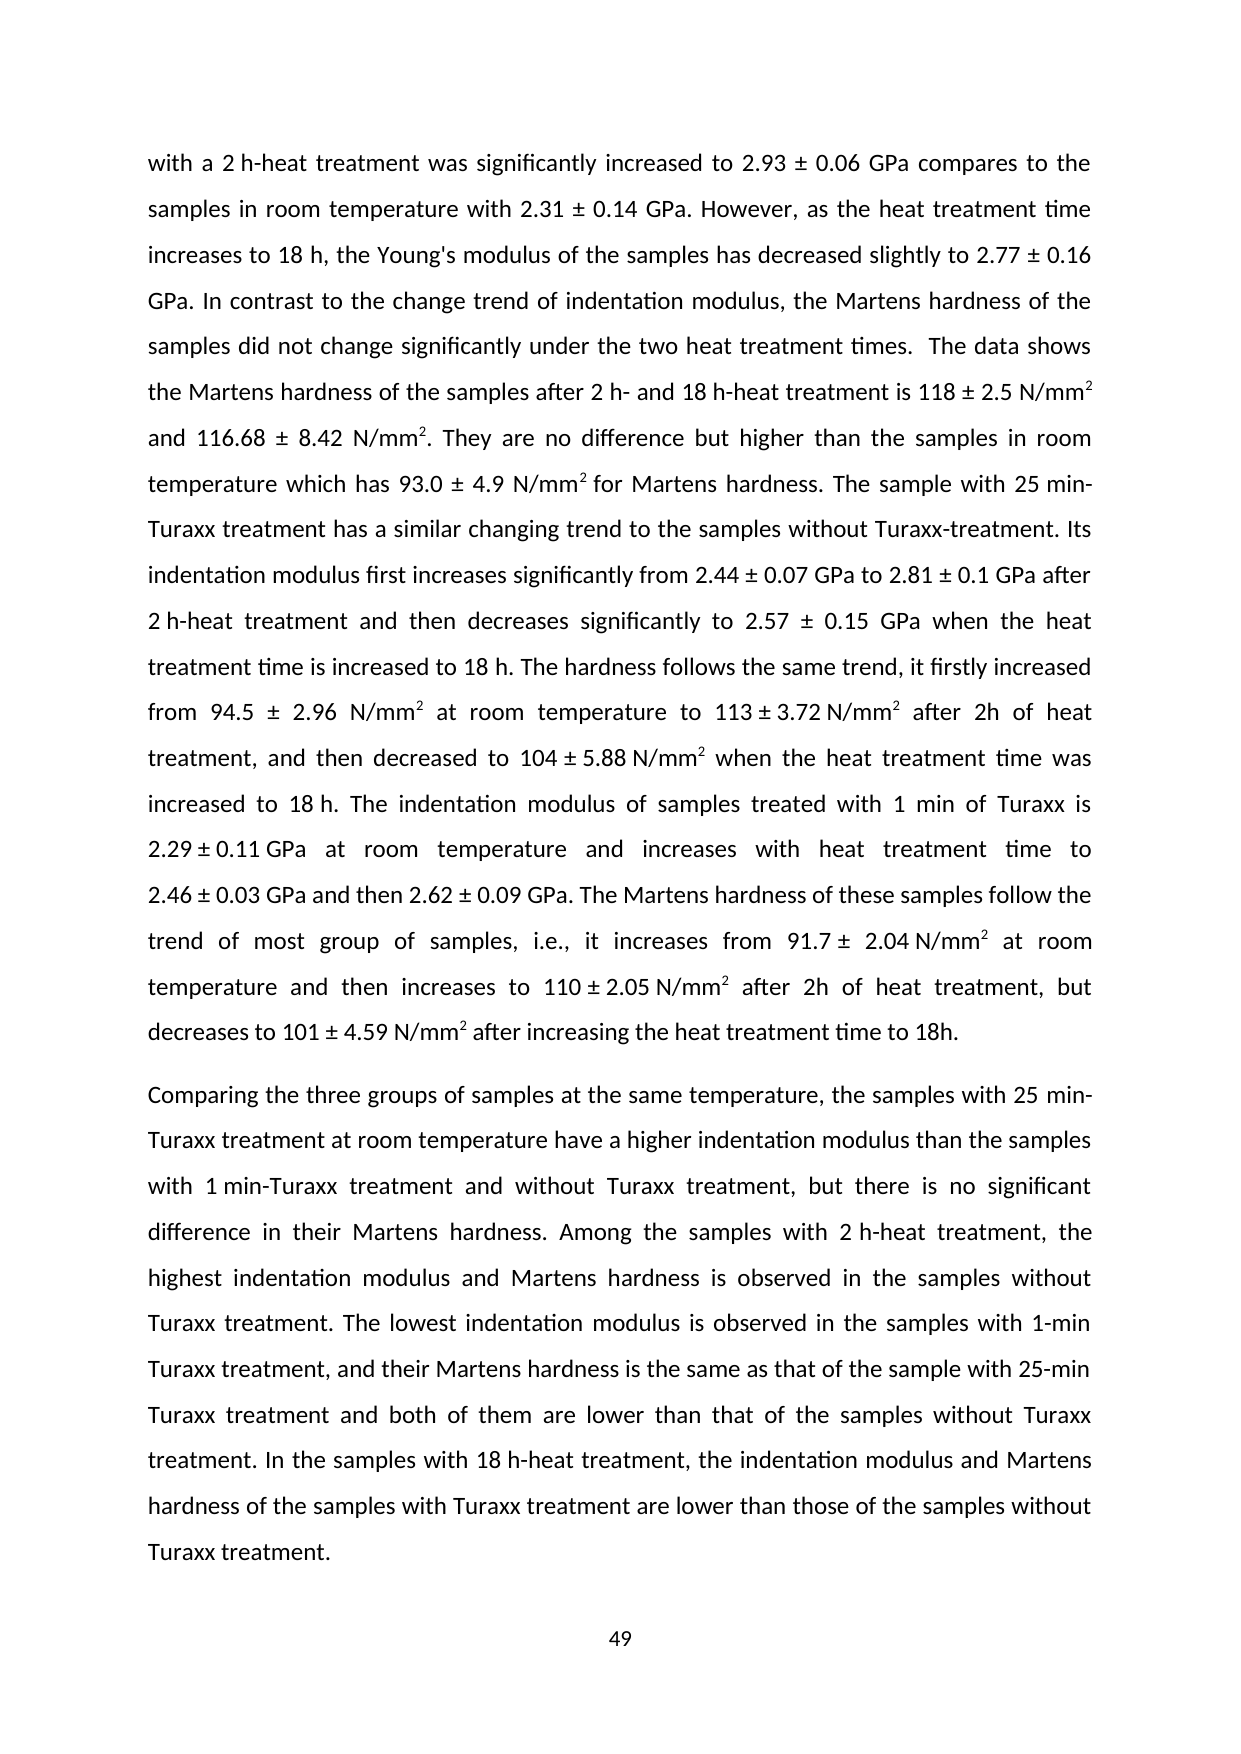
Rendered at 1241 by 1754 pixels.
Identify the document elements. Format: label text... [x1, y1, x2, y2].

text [148, 148, 1093, 1047]
text Comparing the three groups of samples at the same temperature, the samples with 25 min-Turaxx treatment at room temperature have a higher indentation modulus than the samples with 1 min-Turaxx treatment and without Turaxx treatment, but there is no significant difference in their Martens hardness. Among the samples with 2 h-heat treatment, the highest indentation modulus and Martens hardness is observed in the samples without Turaxx treatment. The lowest indentation modulus is observed in the samples with 1-min Turaxx treatment, and their Martens hardness is the same as that of the sample with 25-min Turaxx treatment and both of them are lower than that of the samples without Turaxx treatment. In the samples with 18 h-heat treatment, the indentation modulus and Martens hardness of the samples with Turaxx treatment are lower than those of the samples without Turaxx treatment. [148, 1079, 1093, 1567]
